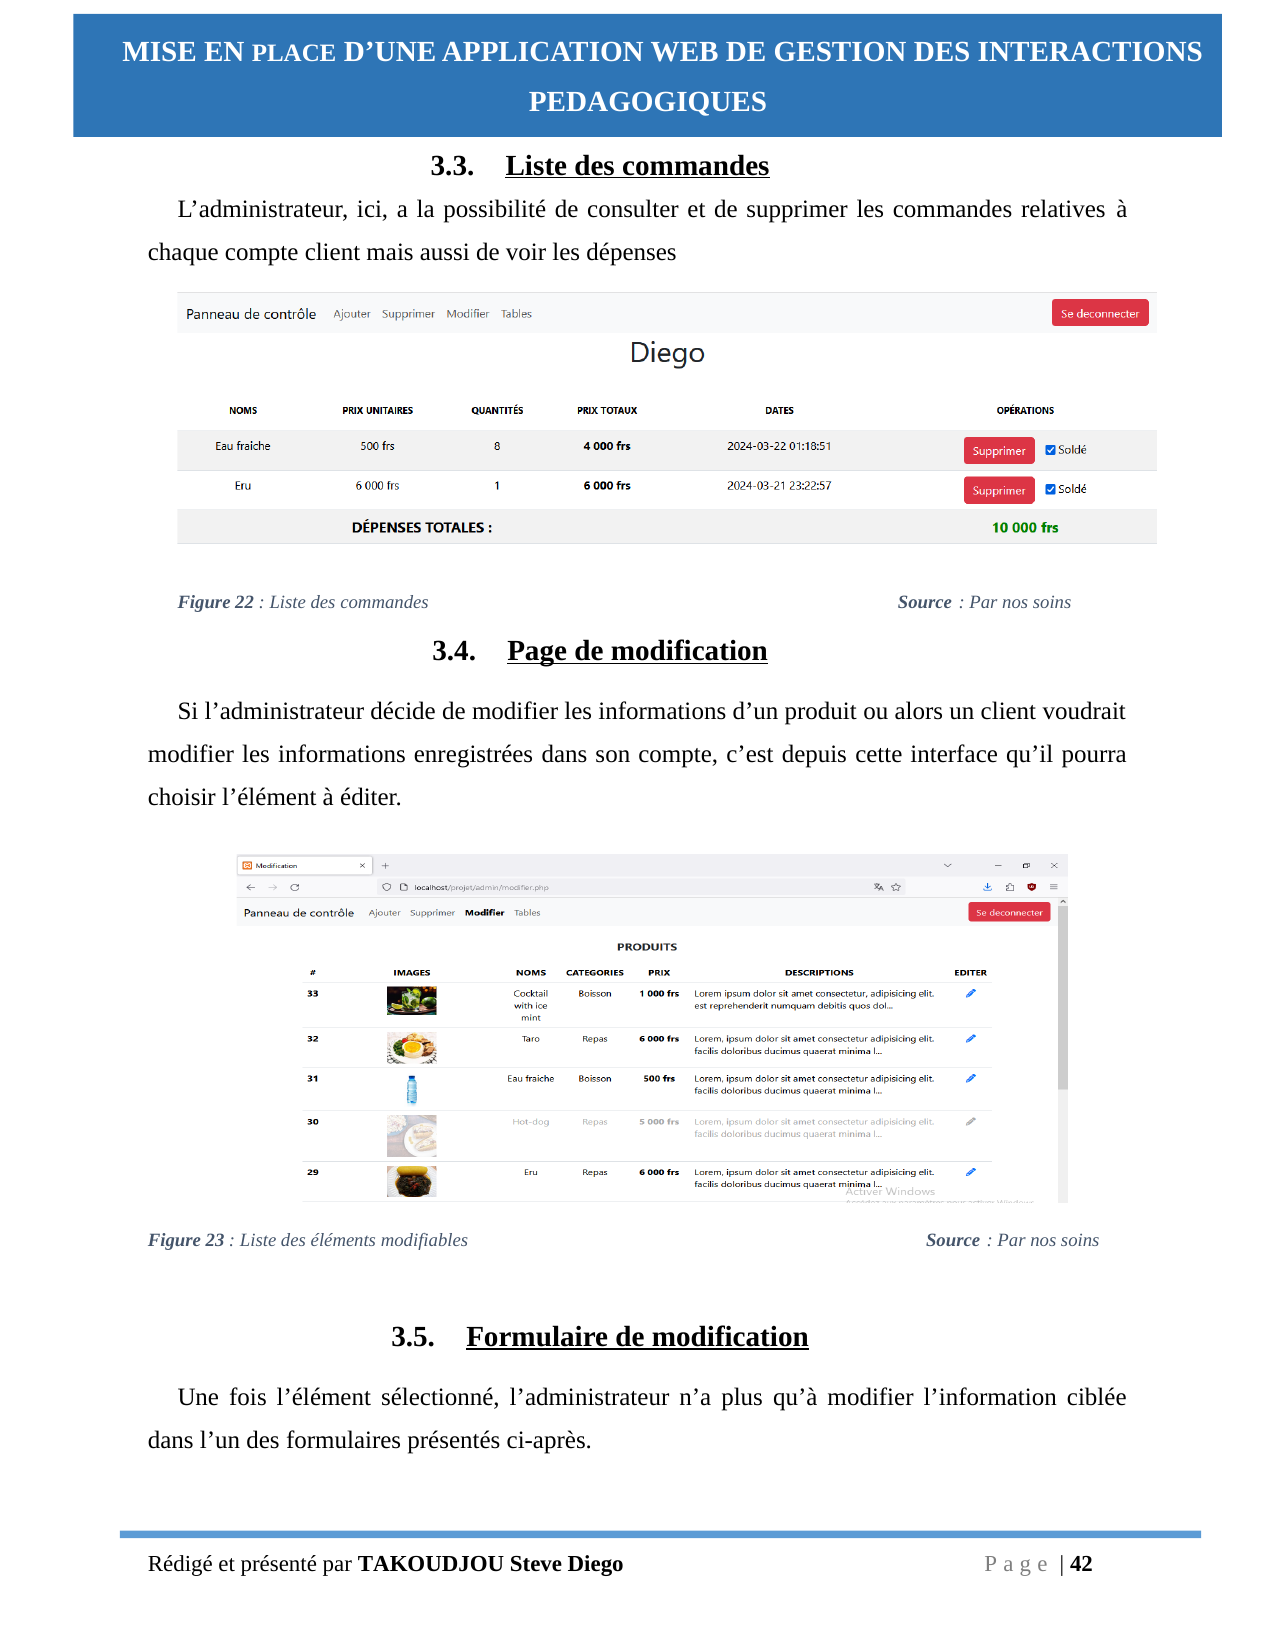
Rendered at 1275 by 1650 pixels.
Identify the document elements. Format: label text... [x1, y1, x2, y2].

text L’administrateur, ici, a la possibilité de consulter et de supprimer les commandes relatives à chaque compte client mais aussi de voir les dépenses [148, 194, 1127, 266]
subtitle Liste des commandes [73, 148, 1127, 181]
text Si l’administrateur décide de modifier les informations d’un produit ou alors un client voudrait modifier les informations enregistrées dans son compte, c’est depuis cette interface qu’il pourra choisir l’élément à éditer. [148, 696, 1127, 811]
subtitle Page de modification [73, 633, 1127, 667]
picture [236, 854, 1068, 1203]
subtitle Formulaire de modification [73, 1319, 1127, 1352]
text Une fois l’élément sélectionné, l’administrateur n’a plus qu’à modifier l’information ciblée dans l’un des formulaires présentés ci-après. [148, 1382, 1127, 1454]
picture [177, 292, 1157, 565]
text Figure 22 : Liste des commandes Source : Par nos soins [148, 591, 1127, 613]
text Figure 23 : Liste des éléments modifiables Source : Par nos soins [148, 1229, 1127, 1251]
